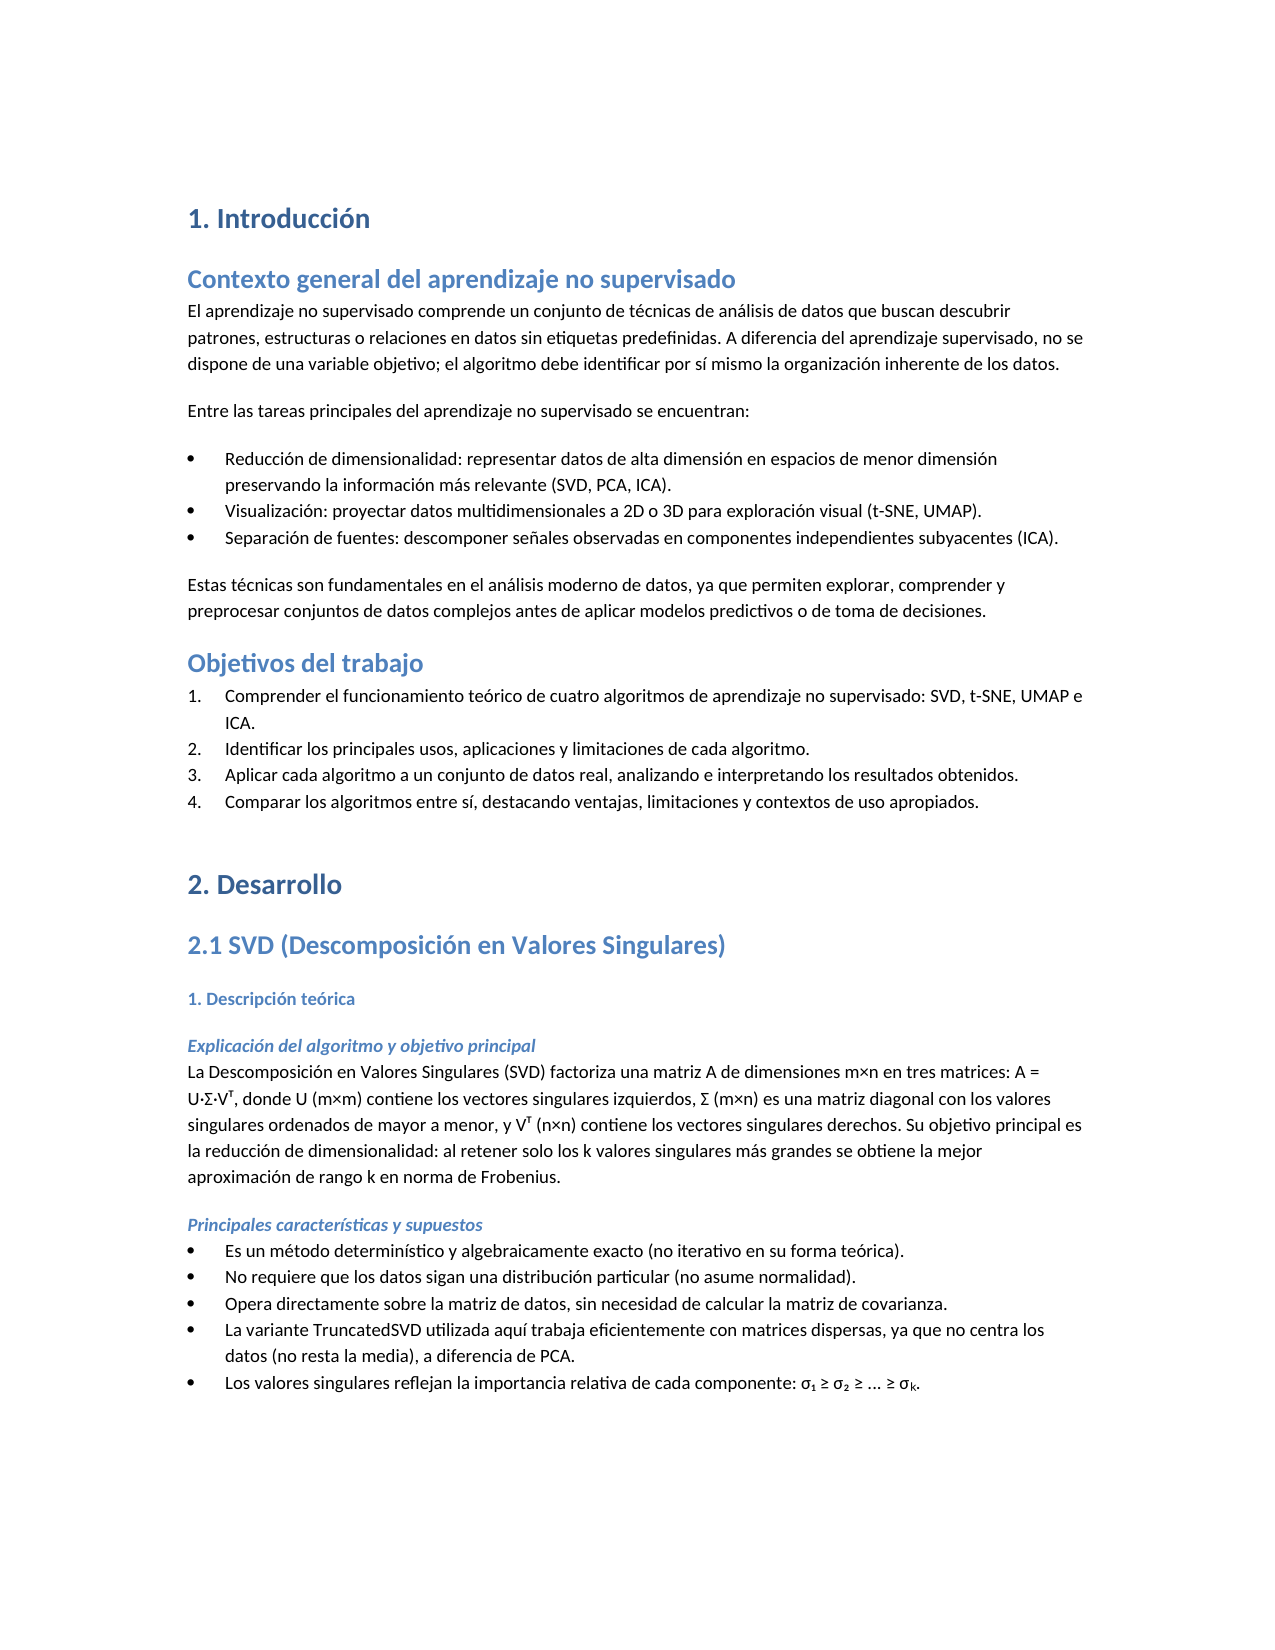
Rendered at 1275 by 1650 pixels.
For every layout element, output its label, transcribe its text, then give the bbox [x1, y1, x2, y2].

list Aplicar cada algoritmo a un conjunto de datos real, analizando e interpretando los resultados obtenidos. [187, 763, 1087, 786]
list La variante TruncatedSVD utilizada aquí trabaja eficientemente con matrices dispersas, ya que no centra los datos (no resta la media), a diferencia de PCA. [187, 1318, 1087, 1368]
text La Descomposición en Valores Singulares (SVD) factoriza una matriz A de dimensiones m×n en tres matrices: A = U·Σ·Vᵀ, donde U (m×m) contiene los vectores singulares izquierdos, Σ (m×n) es una matriz diagonal con los valores singulares ordenados de mayor a menor, y Vᵀ (n×n) contiene los vectores singulares derechos. Su objetivo principal es la reducción de dimensionalidad: al retener solo los k valores singulares más grandes se obtiene la mejor aproximación de rango k en norma de Frobenius. [187, 1060, 1087, 1189]
subtitle Contexto general del aprendizaje no supervisado [187, 262, 1087, 295]
subtitle Explicación del algoritmo y objetivo principal [187, 1034, 1087, 1057]
text Entre las tareas principales del aprendizaje no supervisado se encuentran: [187, 399, 1087, 422]
list Es un método determinístico y algebraicamente exacto (no iterativo en su forma teórica). [187, 1239, 1087, 1262]
subtitle 1. Descripción teórica [187, 987, 1087, 1010]
list Visualización: proyectar datos multidimensionales a 2D o 3D para exploración visual (t-SNE, UMAP). [187, 499, 1087, 522]
text El aprendizaje no supervisado comprende un conjunto de técnicas de análisis de datos que buscan descubrir patrones, estructuras o relaciones en datos sin etiquetas predefinidas. A diferencia del aprendizaje supervisado, no se dispone de una variable objetivo; el algoritmo debe identificar por sí mismo la organización inherente de los datos. [187, 300, 1087, 375]
list Comprender el funcionamiento teórico de cuatro algoritmos de aprendizaje no supervisado: SVD, t-SNE, UMAP e ICA. [187, 684, 1087, 734]
list Comparar los algoritmos entre sí, destacando ventajas, limitaciones y contextos de uso apropiados. [187, 790, 1087, 813]
subtitle Objetivos del trabajo [187, 647, 1087, 679]
list Opera directamente sobre la matriz de datos, sin necesidad de calcular la matriz de covarianza. [187, 1292, 1087, 1315]
list Identificar los principales usos, aplicaciones y limitaciones de cada algoritmo. [187, 737, 1087, 760]
list No requiere que los datos sigan una distribución particular (no asume normalidad). [187, 1266, 1087, 1288]
list Los valores singulares reflejan la importancia relativa de cada componente: σ₁ ≥ σ₂ ≥ ... ≥ σₖ. [187, 1371, 1087, 1394]
text Estas técnicas son fundamentales en el análisis moderno de datos, ya que permiten explorar, comprender y preprocesar conjuntos de datos complejos antes de aplicar modelos predictivos o de toma de decisiones. [187, 573, 1087, 622]
list Reducción de dimensionalidad: representar datos de alta dimensión en espacios de menor dimensión preservando la información más relevante (SVD, PCA, ICA). [187, 447, 1087, 496]
list Separación de fuentes: descomponer señales observadas en componentes independientes subyacentes (ICA). [187, 526, 1087, 549]
subtitle 1. Introducción [187, 200, 1087, 236]
subtitle 2. Desarrollo [187, 866, 1087, 902]
subtitle 2.1 SVD (Descomposición en Valores Singulares) [187, 928, 1087, 961]
subtitle Principales características y supuestos [187, 1213, 1087, 1236]
